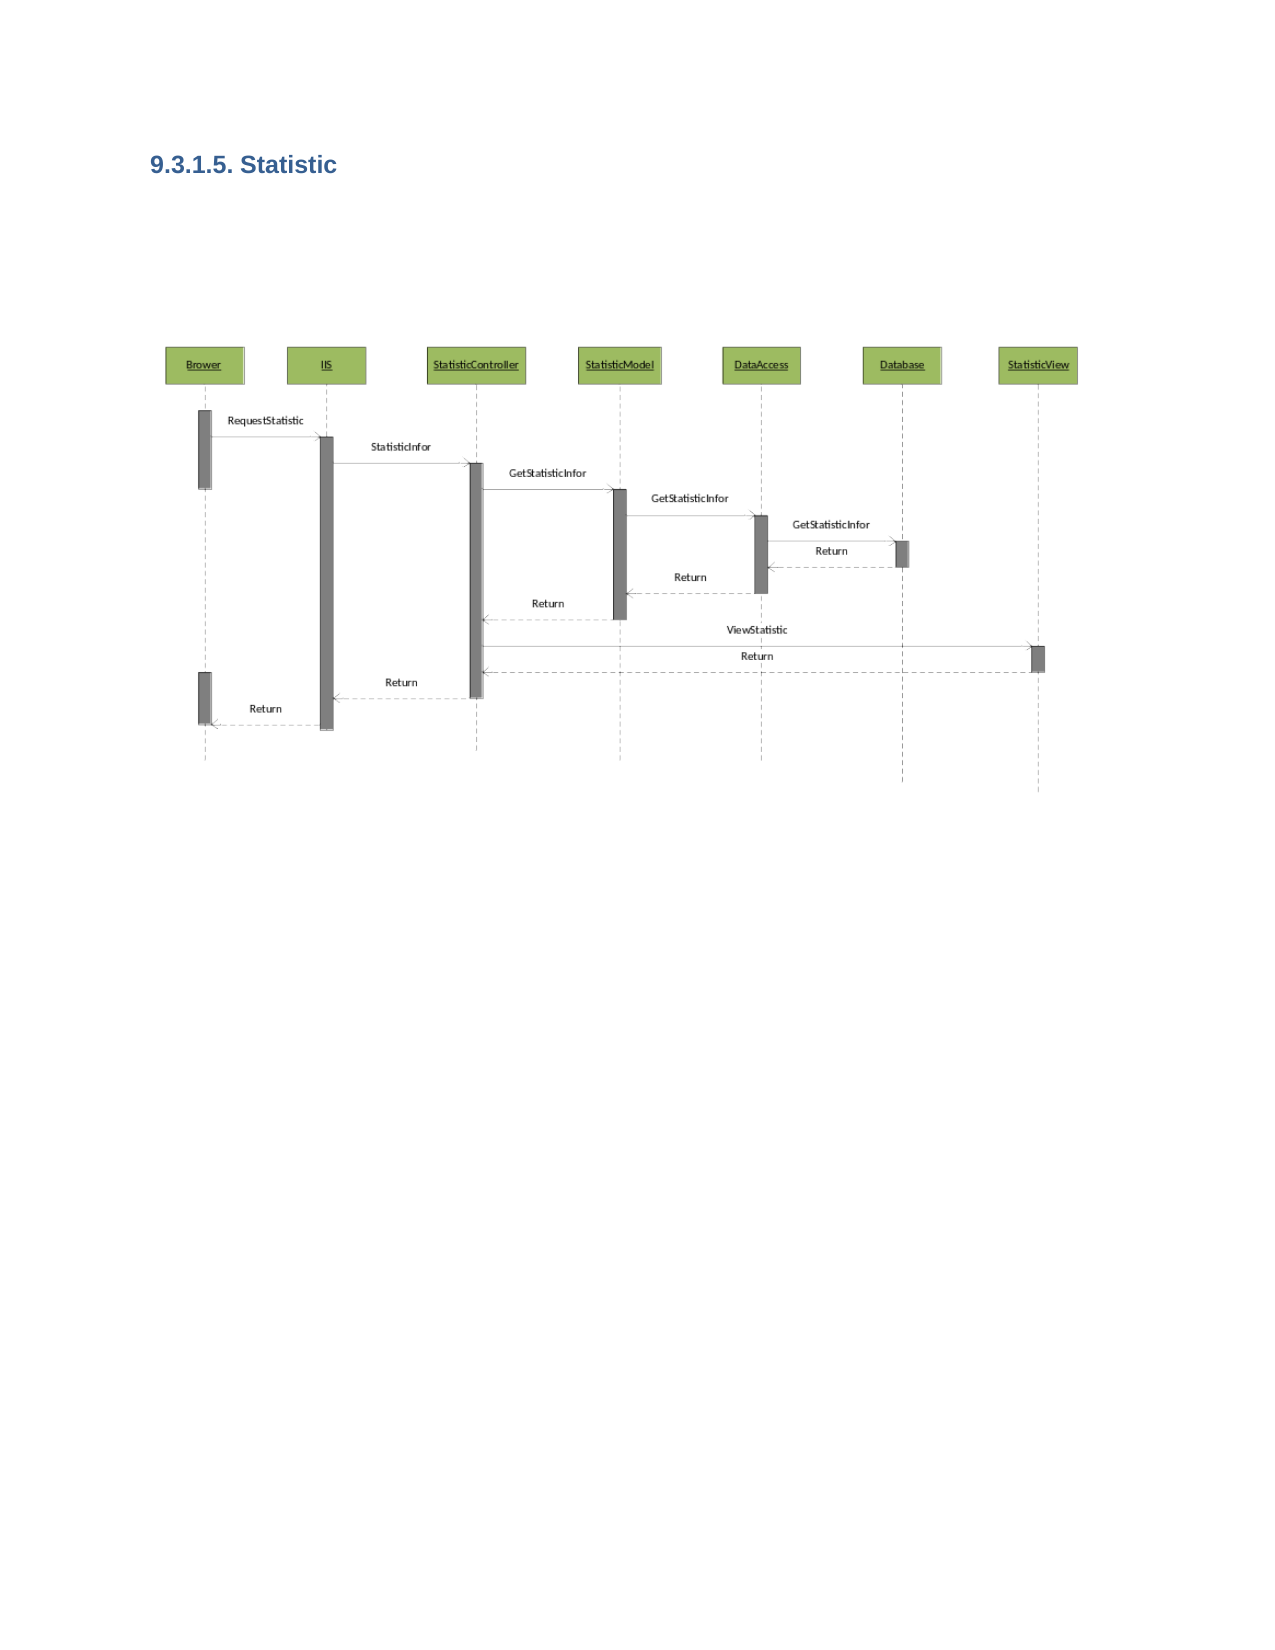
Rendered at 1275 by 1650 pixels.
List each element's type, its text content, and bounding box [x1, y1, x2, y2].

subtitle Statistic [150, 150, 1125, 179]
